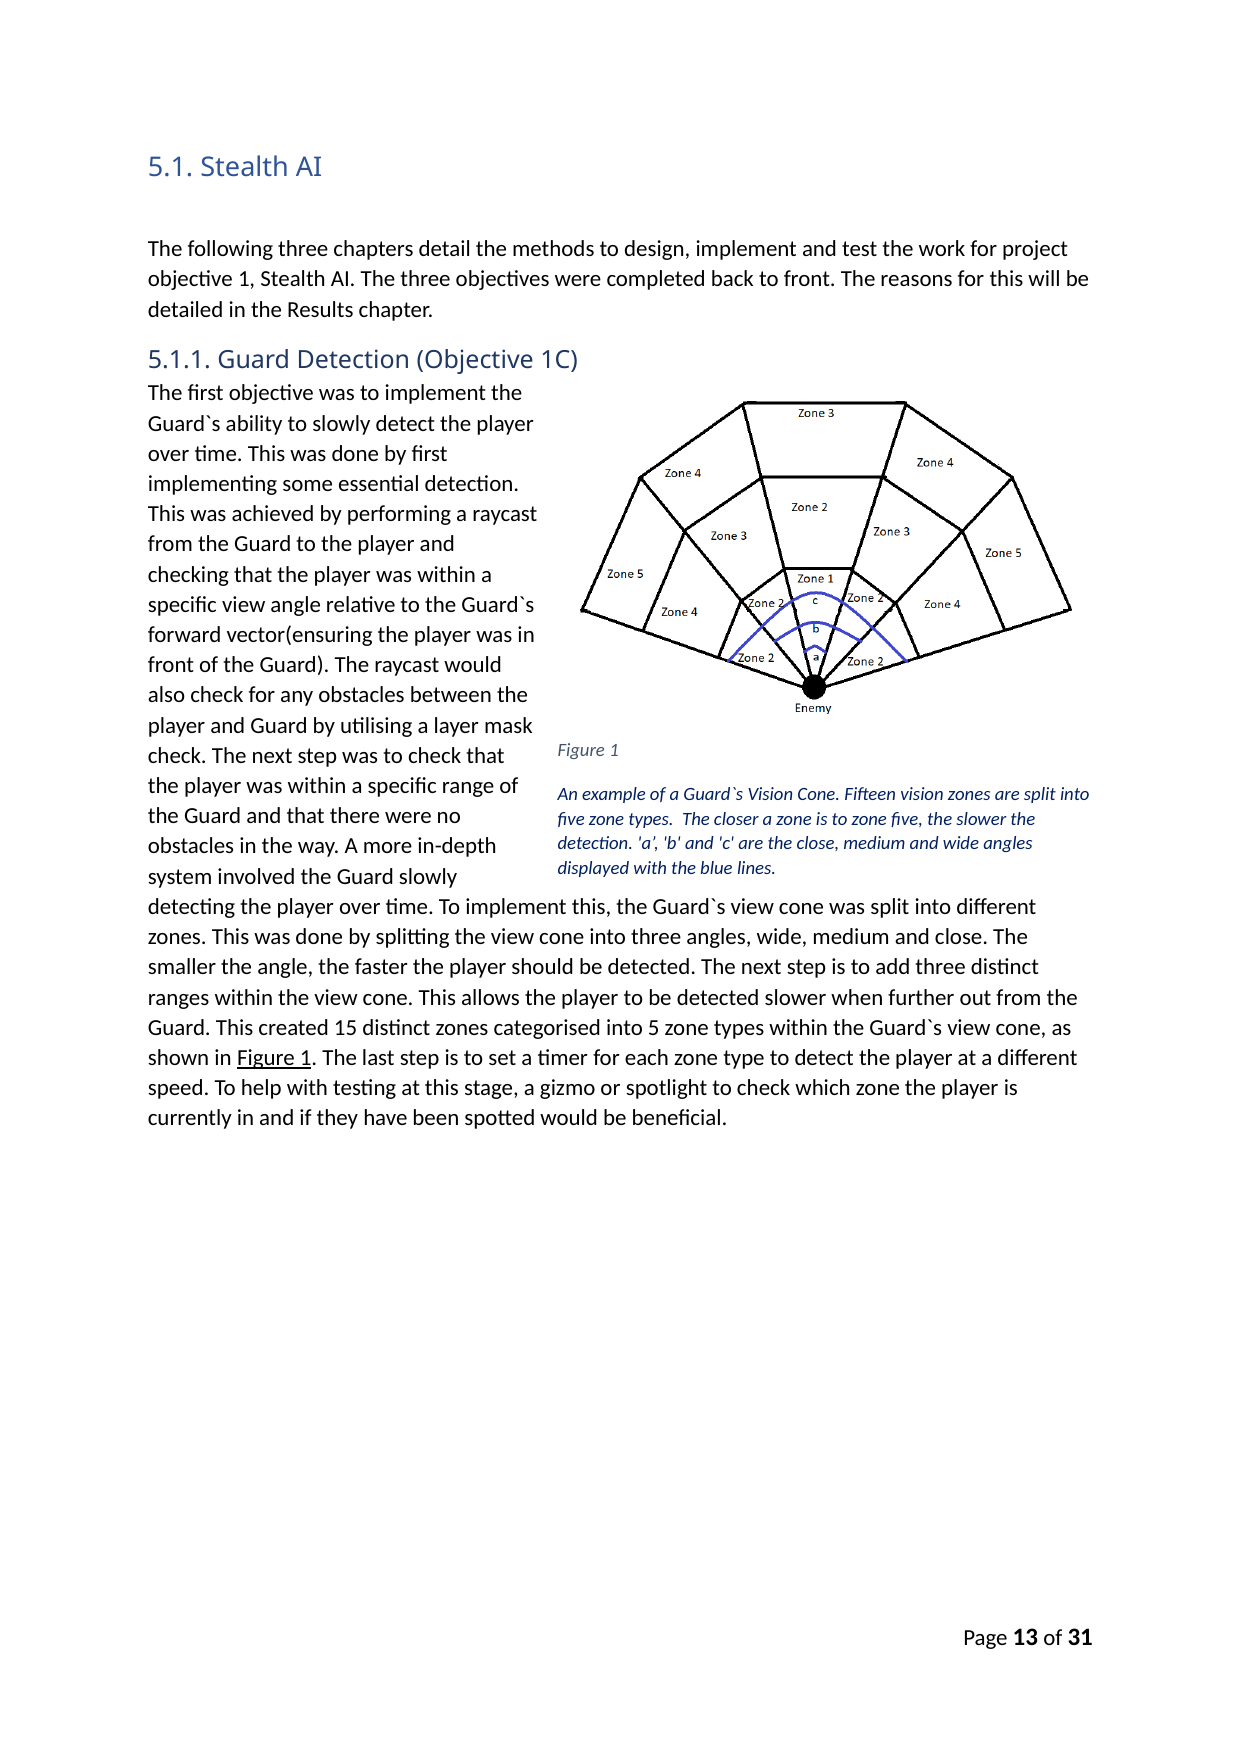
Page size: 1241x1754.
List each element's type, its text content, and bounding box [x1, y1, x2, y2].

subtitle 5.1.1. Guard Detection (Objective 1C) [148, 342, 1092, 376]
text The following three chapters detail the methods to design, implement and test the work for project objective 1, Stealth AI. The three objectives were completed back to front. The reasons for this will be detailed in the Results chapter. [148, 234, 1092, 323]
subtitle 5.1. Stealth AI [148, 148, 1092, 184]
picture [557, 379, 1093, 729]
